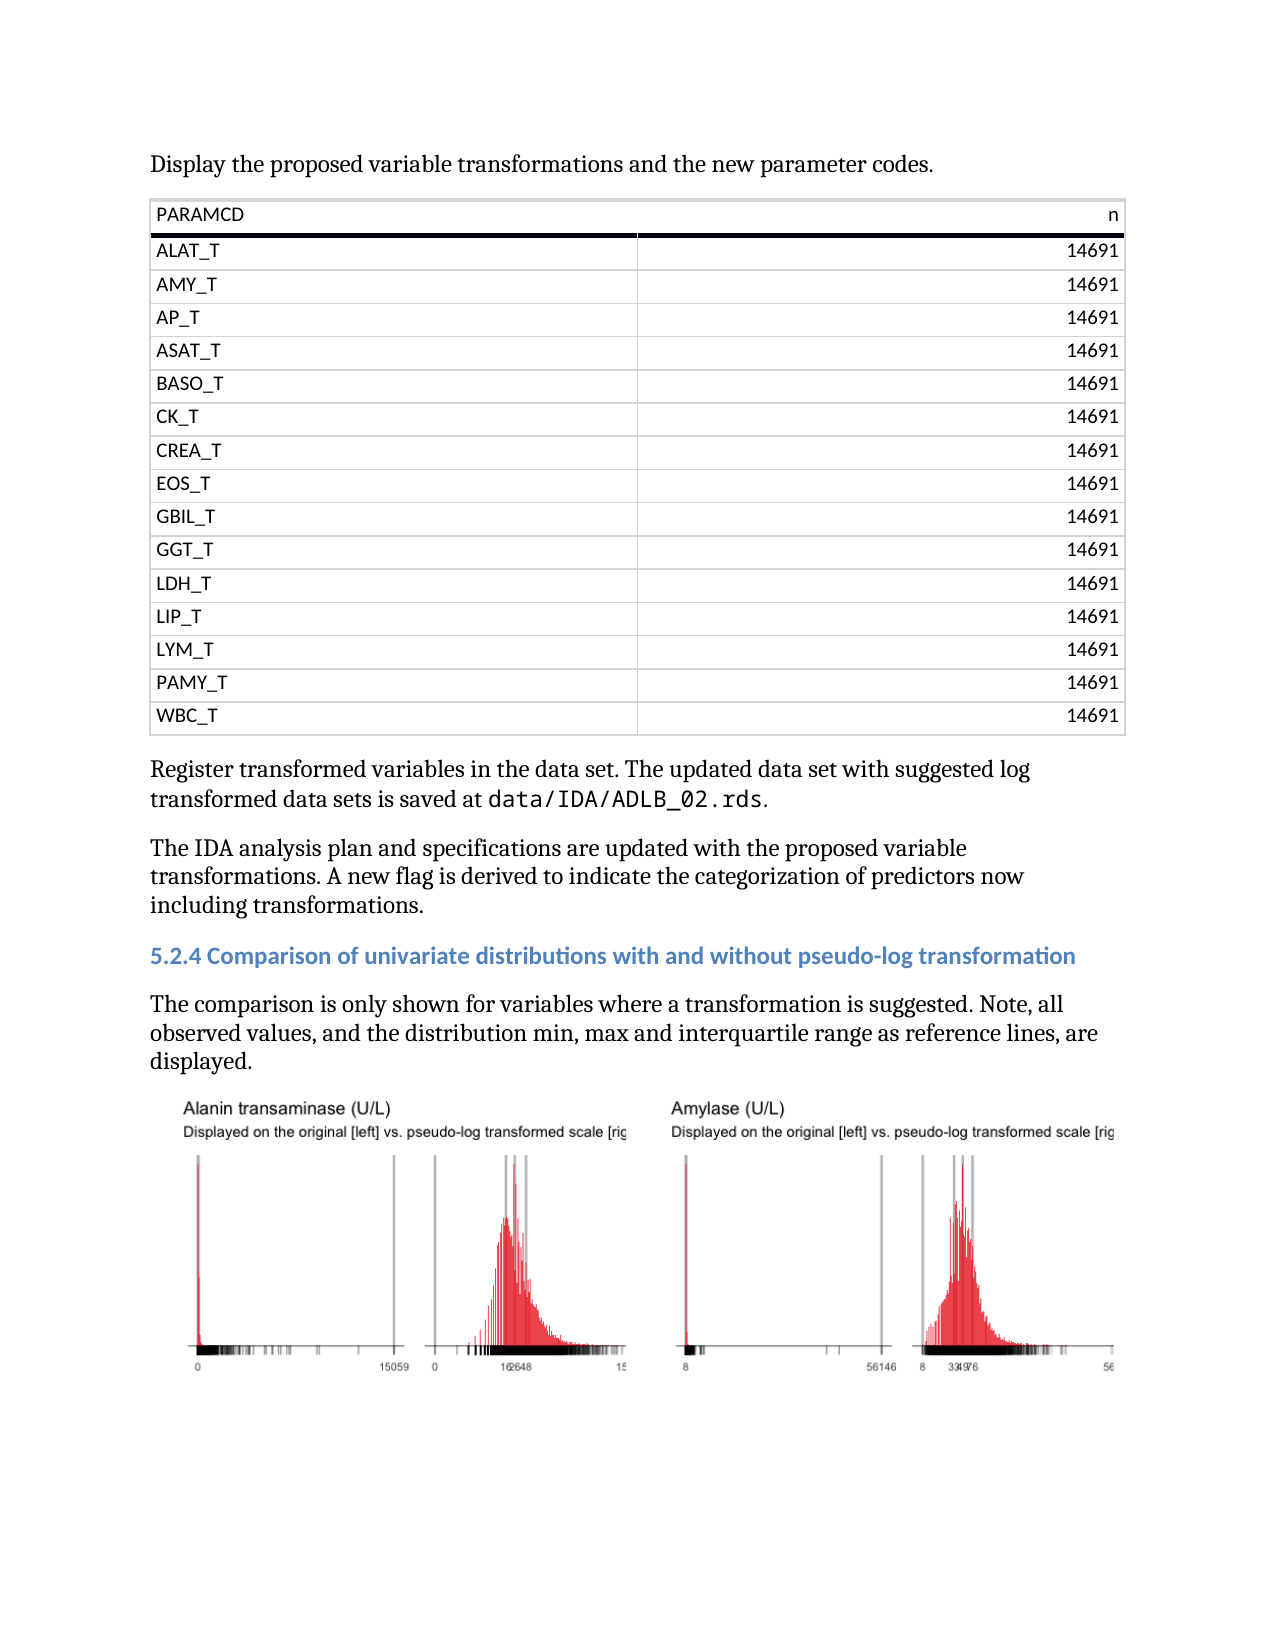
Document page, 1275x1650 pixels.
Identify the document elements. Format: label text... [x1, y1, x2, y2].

table_cell EOS_T [151, 470, 637, 502]
picture [656, 1094, 1114, 1388]
table_header n [638, 202, 1124, 233]
table_cell 14691 [638, 503, 1124, 535]
table_cell ASAT_T [151, 337, 637, 369]
table_cell LYM_T [151, 636, 637, 668]
table_cell AMY_T [151, 271, 637, 302]
table_header PARAMCD [151, 202, 637, 233]
text The comparison is only shown for variables where a transformation is suggested. Note, all observed values, and the distribution min, max and interquartile range as reference lines, are displayed. [150, 990, 1125, 1076]
table_cell 14691 [638, 337, 1124, 369]
subtitle 5.2.4 Comparison of univariate distributions with and without pseudo-log transformation [150, 941, 1125, 971]
table_cell 14691 [638, 537, 1124, 568]
table_cell GBIL_T [151, 503, 637, 535]
table_cell GGT_T [151, 537, 637, 568]
table_header [626, 1095, 1114, 1408]
table_cell 14691 [638, 636, 1124, 668]
table_cell 14691 [638, 603, 1124, 635]
table_cell 14691 [638, 404, 1124, 435]
text The IDA analysis plan and specifications are updated with the proposed variable transformations. A new flag is derived to indicate the categorization of predictors now including transformations. [150, 833, 1125, 920]
table_cell AP_T [151, 304, 637, 336]
table_cell CK_T [151, 404, 637, 435]
table_header [139, 1095, 626, 1408]
picture [168, 1094, 627, 1388]
table_cell 14691 [638, 238, 1124, 269]
text Display the proposed variable transformations and the new parameter codes. [150, 150, 1125, 179]
table_cell CREA_T [151, 437, 637, 468]
table_cell PAMY_T [151, 670, 637, 701]
table_cell ALAT_T [151, 238, 637, 269]
table_cell 14691 [638, 470, 1124, 502]
table_cell 14691 [638, 570, 1124, 601]
table_cell 14691 [638, 371, 1124, 402]
table_cell 14691 [638, 271, 1124, 302]
table_cell 14691 [638, 703, 1124, 734]
table_cell LIP_T [151, 603, 637, 635]
table_cell 14691 [638, 670, 1124, 701]
table_cell 14691 [638, 437, 1124, 468]
table_cell WBC_T [151, 703, 637, 734]
table_cell 14691 [638, 304, 1124, 336]
text Register transformed variables in the data set. The updated data set with suggested log transformed data sets is saved at data/IDA/ADLB_02.rds. [150, 755, 1125, 815]
table_cell LDH_T [151, 570, 637, 601]
table_cell BASO_T [151, 371, 637, 402]
